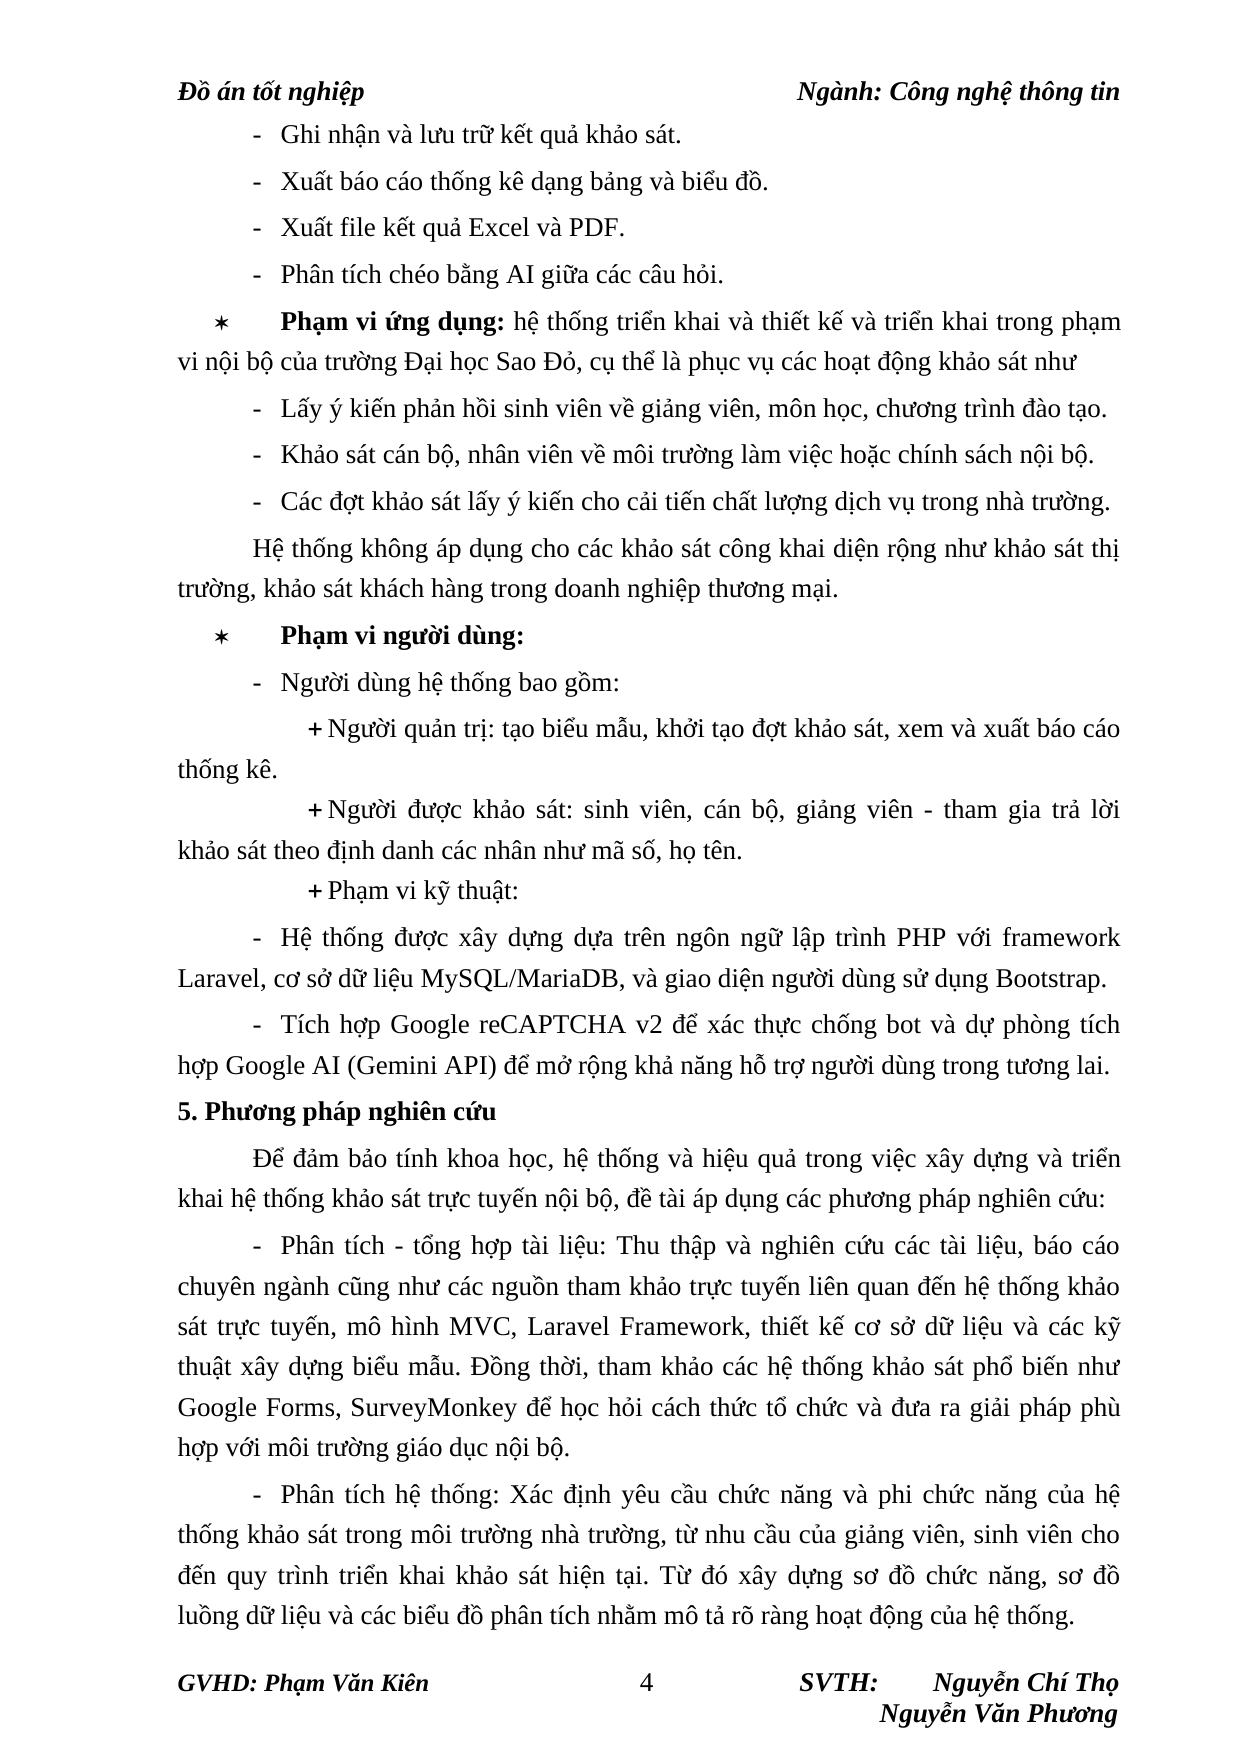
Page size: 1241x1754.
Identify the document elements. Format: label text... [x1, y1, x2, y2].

text Phân tích - tổng hợp tài liệu: Thu thập và nghiên cứu các tài liệu, báo cáo chuyên ngành cũng như các nguồn tham khảo trực tuyến liên quan đến hệ thống khảo sát trực tuyến, mô hình MVC, Laravel Framework, thiết kế cơ sở dữ liệu và các kỹ thuật xây dựng biểu mẫu. Đồng thời, tham khảo các hệ thống khảo sát phổ biến như Google Forms, SurveyMonkey để học hỏi cách thức tổ chức và đưa ra giải pháp phù hợp với môi trường giáo dục nội bộ. [177, 1229, 1122, 1462]
list Hệ thống không áp dụng cho các khảo sát công khai diện rộng như khảo sát thị trường, khảo sát khách hàng trong doanh nghiệp thương mại. [177, 532, 1122, 603]
text Người được khảo sát: sinh viên, cán bộ, giảng viên - tham gia trả lời khảo sát theo định danh các nhân như mã số, họ tên. [177, 793, 1122, 865]
text Ghi nhận và lưu trữ kết quả khảo sát. [177, 118, 1122, 149]
text Người quản trị: tạo biểu mẫu, khởi tạo đợt khảo sát, xem và xuất báo cáo thống kê. [177, 713, 1122, 784]
list Phạm vi ứng dụng: hệ thống triển khai và thiết kế và triển khai trong phạm vi nội bộ của trường Đại học Sao Đỏ, cụ thể là phục vụ các hoạt động khảo sát như [177, 305, 1122, 376]
text Để đảm bảo tính khoa học, hệ thống và hiệu quả trong việc xây dựng và triển khai hệ thống khảo sát trực tuyến nội bộ, đề tài áp dụng các phương pháp nghiên cứu: [177, 1142, 1122, 1214]
text Lấy ý kiến phản hồi sinh viên về giảng viên, môn học, chương trình đào tạo. [177, 392, 1122, 423]
text Phân tích chéo bằng AI giữa các câu hỏi. [177, 258, 1122, 289]
text Xuất file kết quả Excel và PDF. [177, 211, 1122, 243]
text Hệ thống được xây dựng dựa trên ngôn ngữ lập trình PHP với framework Laravel, cơ sở dữ liệu MySQL/MariaDB, và giao diện người dùng sử dụng Bootstrap. [177, 921, 1122, 993]
text Phân tích hệ thống: Xác định yêu cầu chức năng và phi chức năng của hệ thống khảo sát trong môi trường nhà trường, từ nhu cầu của giảng viên, sinh viên cho đến quy trình triển khai khảo sát hiện tại. Từ đó xây dựng sơ đồ chức năng, sơ đồ luồng dữ liệu và các biểu đồ phân tích nhằm mô tả rõ ràng hoạt động của hệ thống. [177, 1478, 1122, 1630]
text Người dùng hệ thống bao gồm: [177, 666, 1122, 697]
list Phạm vi người dùng: [177, 619, 1122, 650]
text Khảo sát cán bộ, nhân viên về môi trường làm việc hoặc chính sách nội bộ. [177, 439, 1122, 470]
text Phạm vi kỹ thuật: [177, 874, 1122, 906]
text Tích hợp Google reCAPTCHA v2 để xác thực chống bot và dự phòng tích hợp Google AI (Gemini API) để mở rộng khả năng hỗ trợ người dùng trong tương lai. [177, 1008, 1122, 1080]
text Các đợt khảo sát lấy ý kiến cho cải tiến chất lượng dịch vụ trong nhà trường. [177, 485, 1122, 516]
text Xuất báo cáo thống kê dạng bảng và biểu đồ. [177, 165, 1122, 196]
subtitle 5. Phương pháp nghiên cứu [177, 1096, 1122, 1127]
